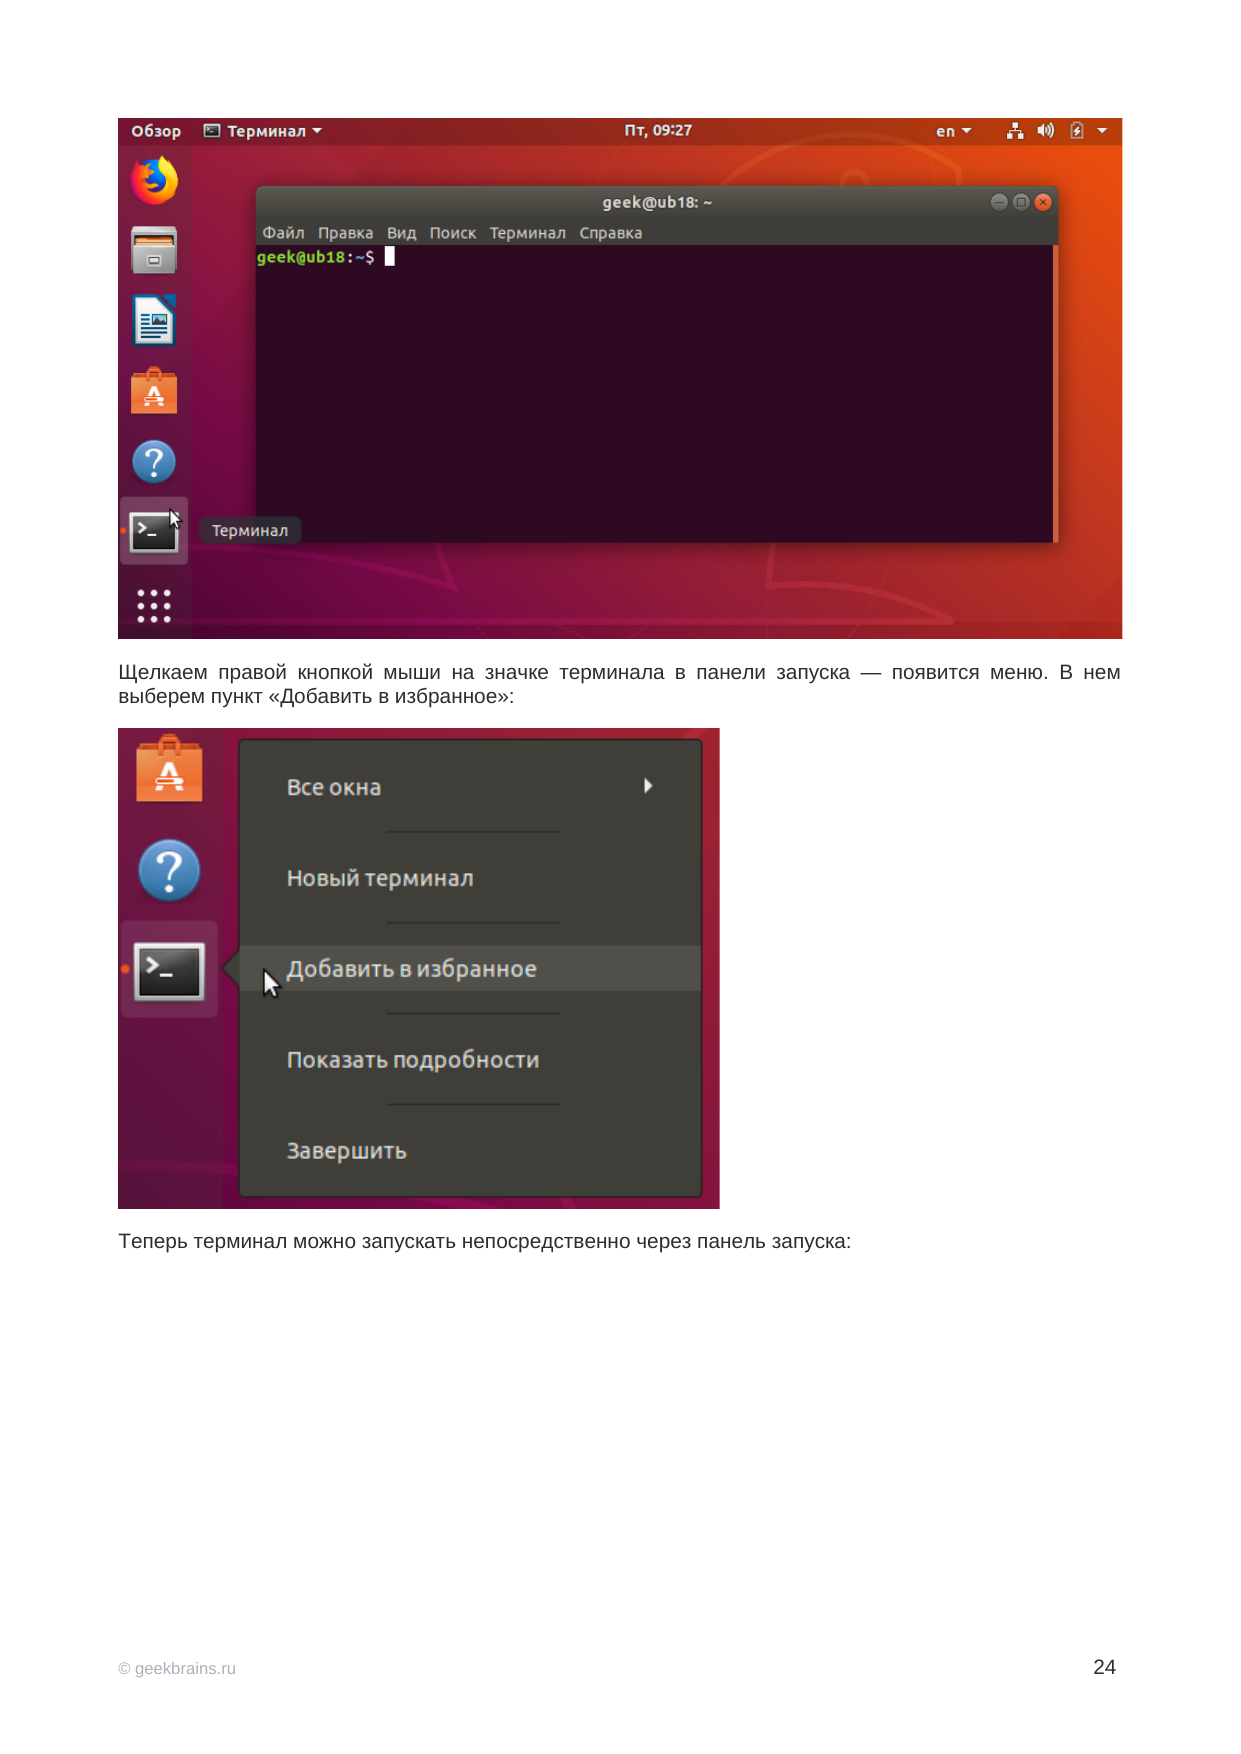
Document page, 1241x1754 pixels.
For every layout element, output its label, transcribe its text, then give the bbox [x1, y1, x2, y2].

picture [118, 728, 720, 1209]
picture [118, 118, 1123, 639]
text Щелкаем правой кнопкой мыши на значке терминала в панели запуска — появится меню. В нем выберем пункт «Добавить в избранное»: [118, 660, 1122, 708]
text Теперь терминал можно запускать непосредственно через панель запуска: [118, 1229, 1122, 1253]
